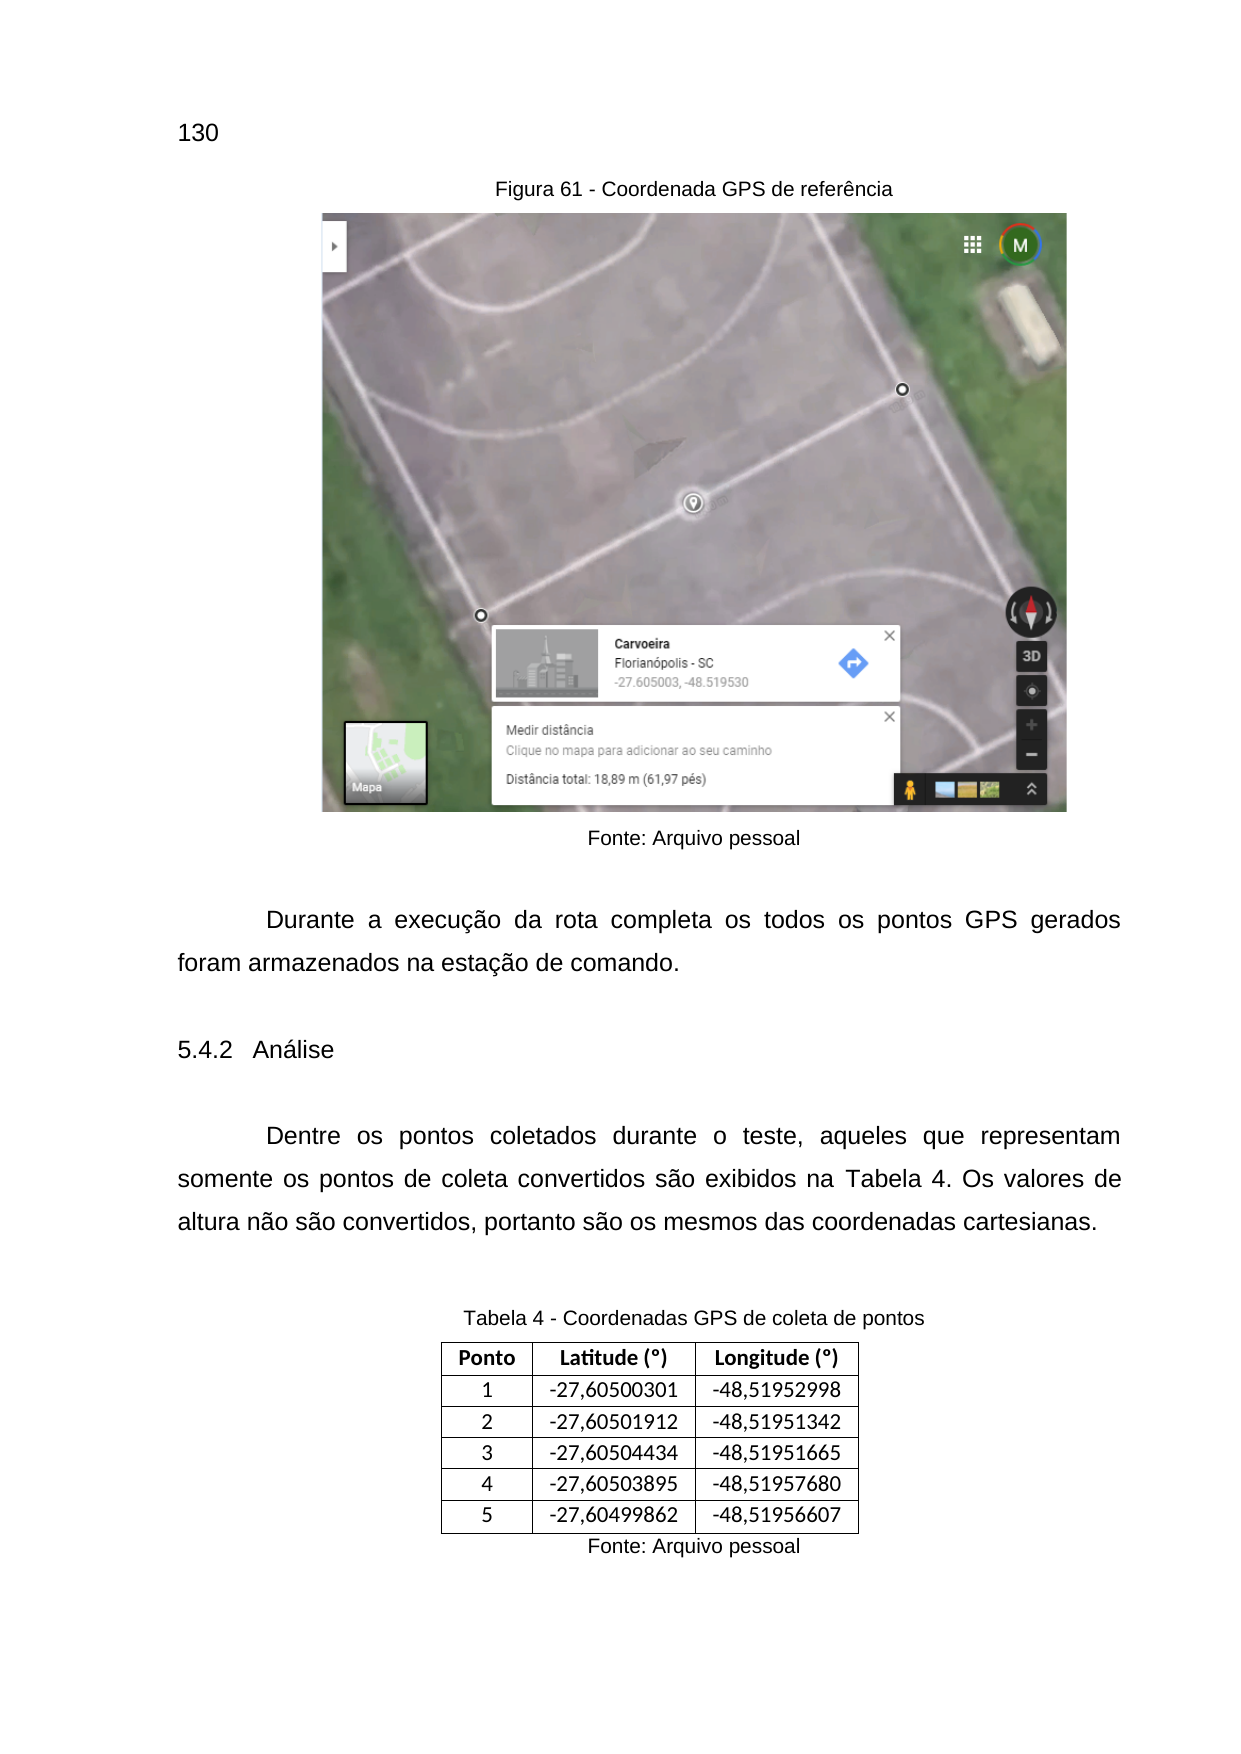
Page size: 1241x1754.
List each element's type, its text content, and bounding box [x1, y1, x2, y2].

table_cell 1 [442, 1376, 532, 1406]
table_header Latitude (º) [533, 1343, 695, 1374]
text Figura 61 - Coordenada GPS de referência [177, 177, 1122, 201]
table_cell -48,51956607 [696, 1501, 858, 1532]
table_cell 4 [442, 1469, 532, 1499]
table_cell -27,60501912 [533, 1407, 695, 1437]
text Durante a execução da rota completa os todos os pontos GPS gerados foram armazenados na estação de comando. [177, 905, 1122, 977]
table_cell -48,51951342 [696, 1407, 858, 1437]
table_cell -27,60500301 [533, 1376, 695, 1406]
table_cell -48,51957680 [696, 1469, 858, 1499]
table_cell 2 [442, 1407, 532, 1437]
table_cell -27,60499862 [533, 1501, 695, 1532]
table_cell 3 [442, 1438, 532, 1468]
table_cell -27,60503895 [533, 1469, 695, 1499]
table_cell 5 [442, 1501, 532, 1532]
text Fonte: Arquivo pessoal [177, 1533, 1122, 1557]
text Tabela 4 - Coordenadas GPS de coleta de pontos [177, 1306, 1122, 1330]
table_cell -27,60504434 [533, 1438, 695, 1468]
table_header Ponto [442, 1343, 532, 1374]
table_cell -48,51951665 [696, 1438, 858, 1468]
text Fonte: Arquivo pessoal [177, 826, 1122, 850]
table_header Longitude (º) [696, 1343, 858, 1374]
subtitle Análise [177, 1034, 1122, 1063]
table_cell -48,51952998 [696, 1376, 858, 1406]
text Dentre os pontos coletados durante o teste, aqueles que representam somente os pontos de coleta convertidos são exibidos na Tabela 4. Os valores de altura não são convertidos, portanto são os mesmos das coordenadas cartesianas. [177, 1121, 1122, 1236]
